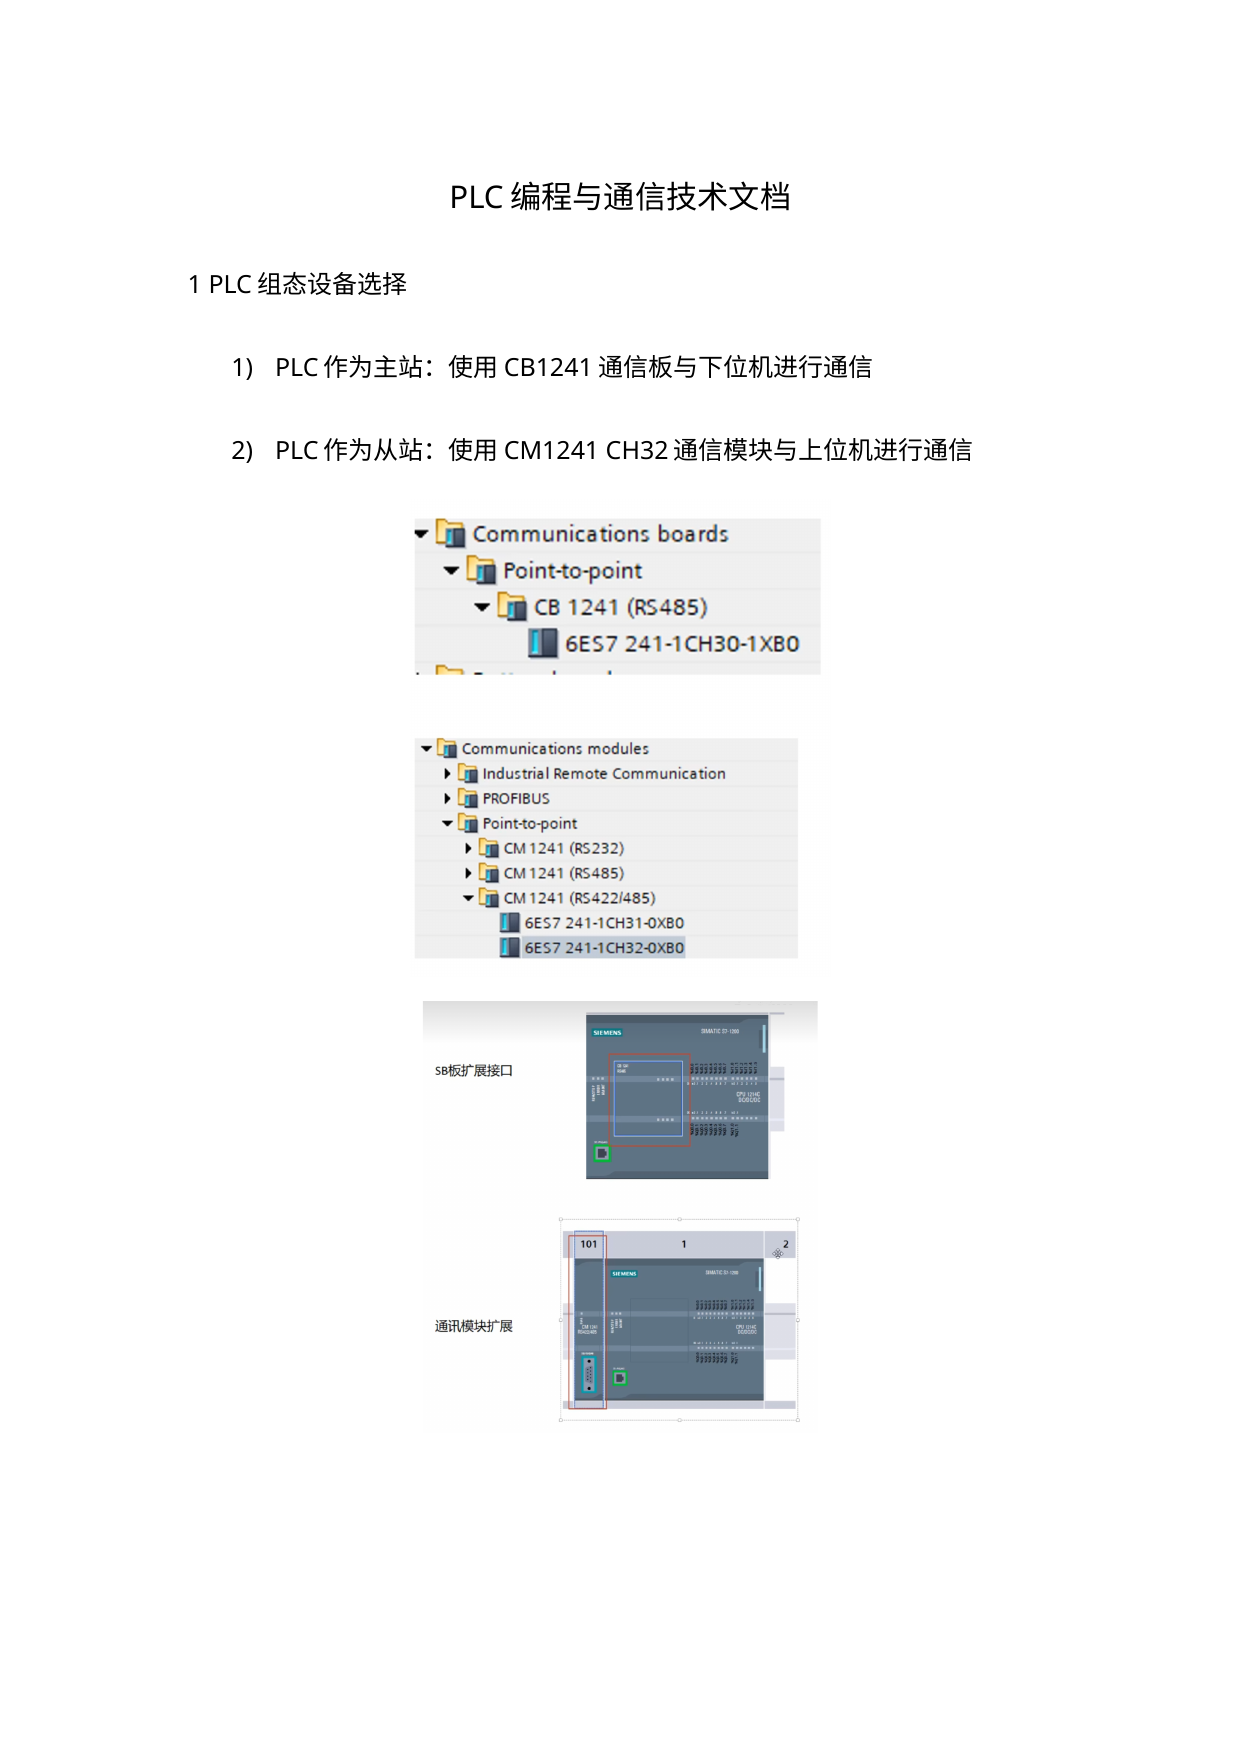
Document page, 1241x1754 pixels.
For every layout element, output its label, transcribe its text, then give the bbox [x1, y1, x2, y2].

picture [409, 499, 831, 977]
text 1 PLC组态设备选择 [187, 250, 1053, 315]
list PLC作为从站：使用CM1241 CH32通信模块与上位机进行通信 [231, 416, 1053, 481]
list PLC作为主站：使用CB1241通信板与下位机进行通信 [231, 333, 1053, 398]
text PLC编程与通信技术文档 [187, 162, 1053, 227]
picture [422, 1001, 818, 1433]
